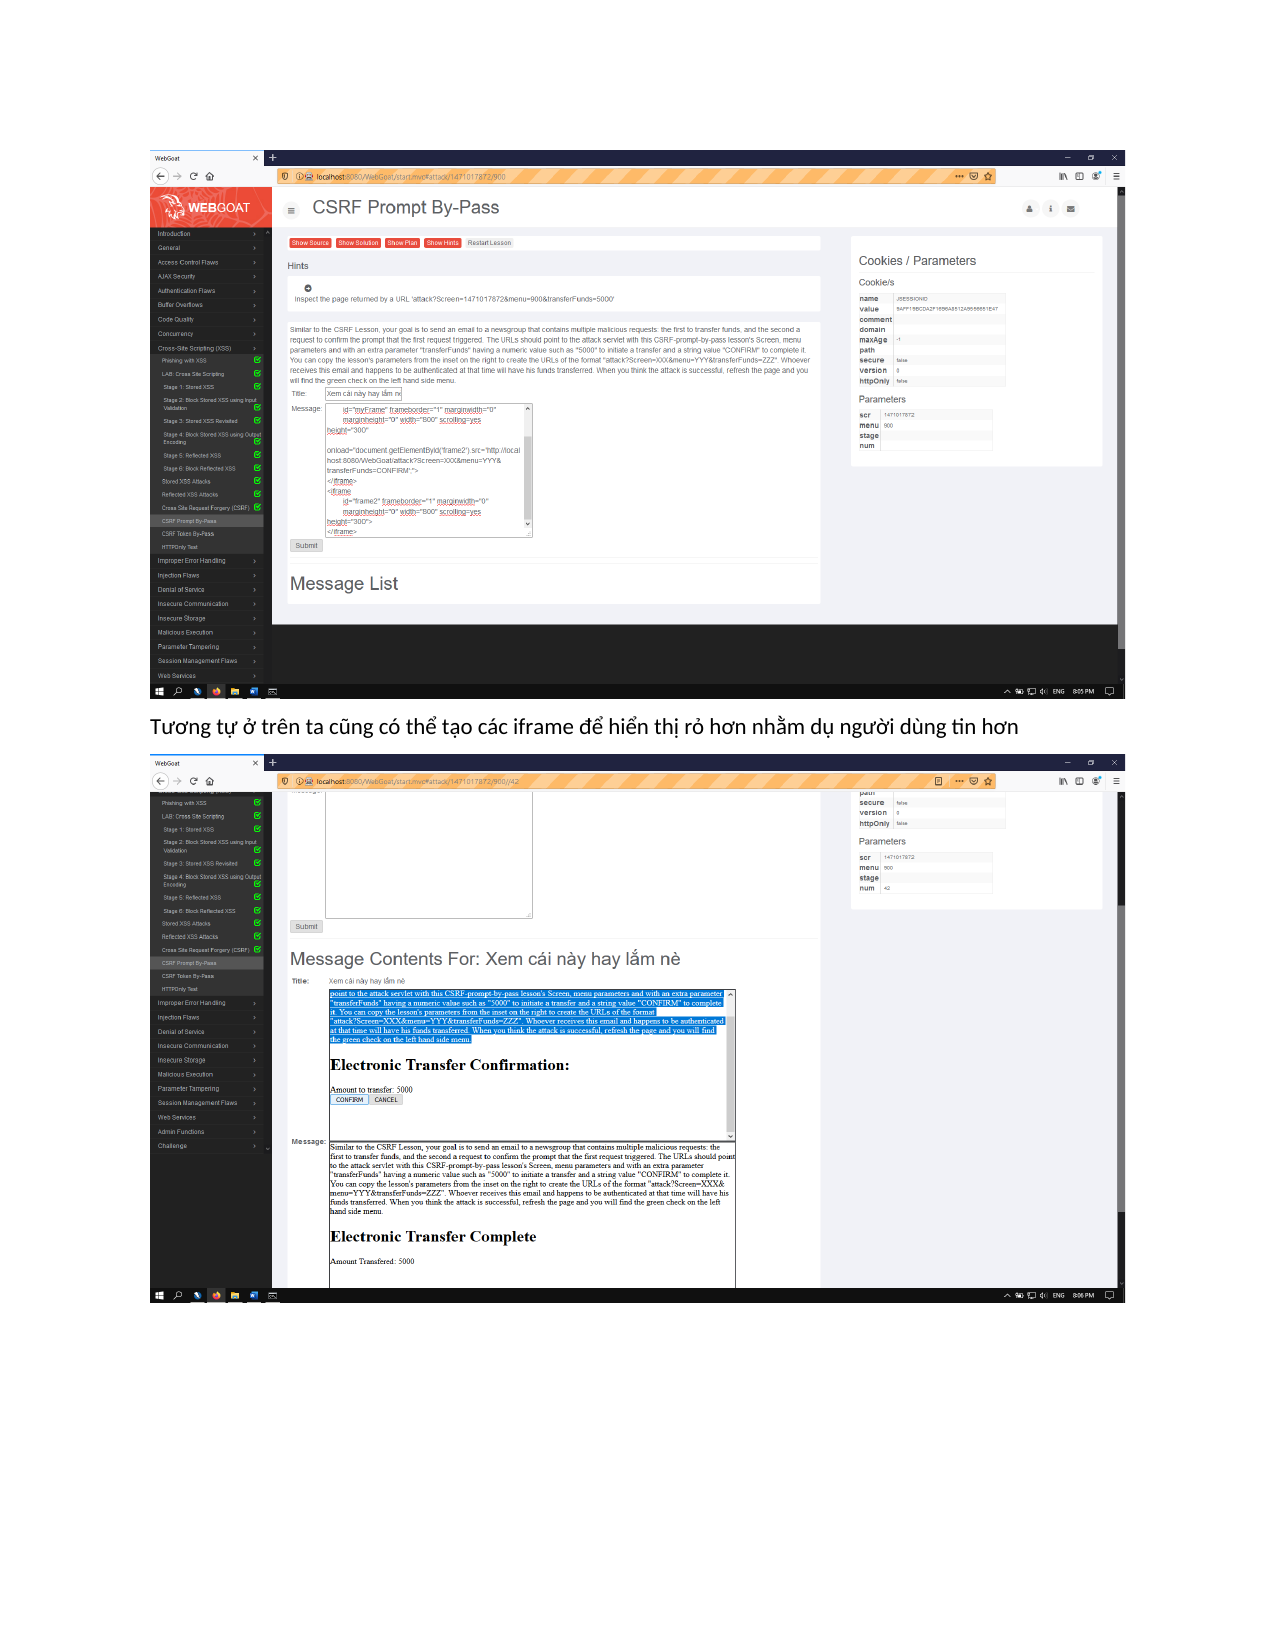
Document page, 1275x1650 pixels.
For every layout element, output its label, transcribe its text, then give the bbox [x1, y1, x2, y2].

text Tương tự ở trên ta cũng có thể tạo các iframe để hiển thị rỏ hơn nhằm dụ người dùng tin hơn [150, 712, 1125, 740]
picture [150, 150, 1125, 699]
picture [150, 754, 1125, 1303]
